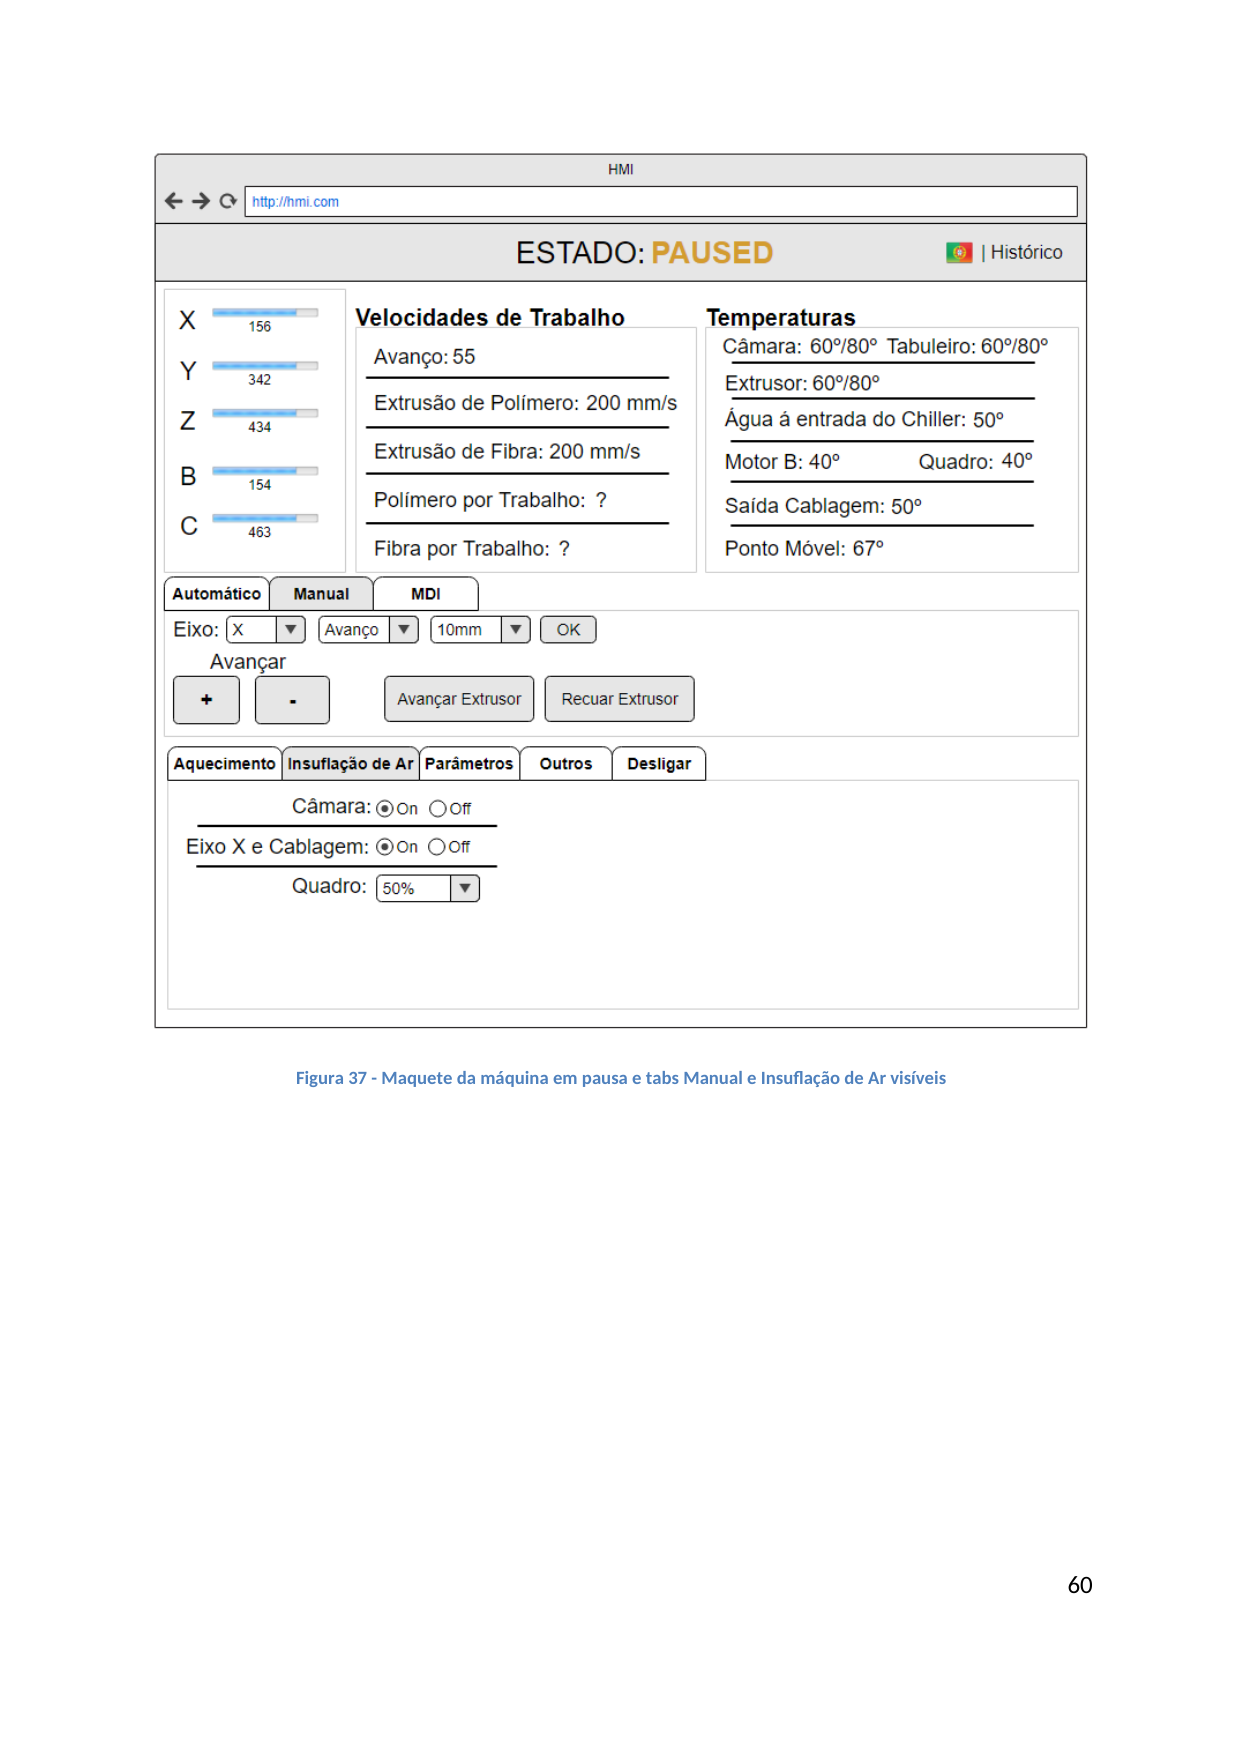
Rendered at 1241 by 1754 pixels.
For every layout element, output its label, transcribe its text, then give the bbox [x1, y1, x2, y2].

picture [150, 150, 1093, 1034]
